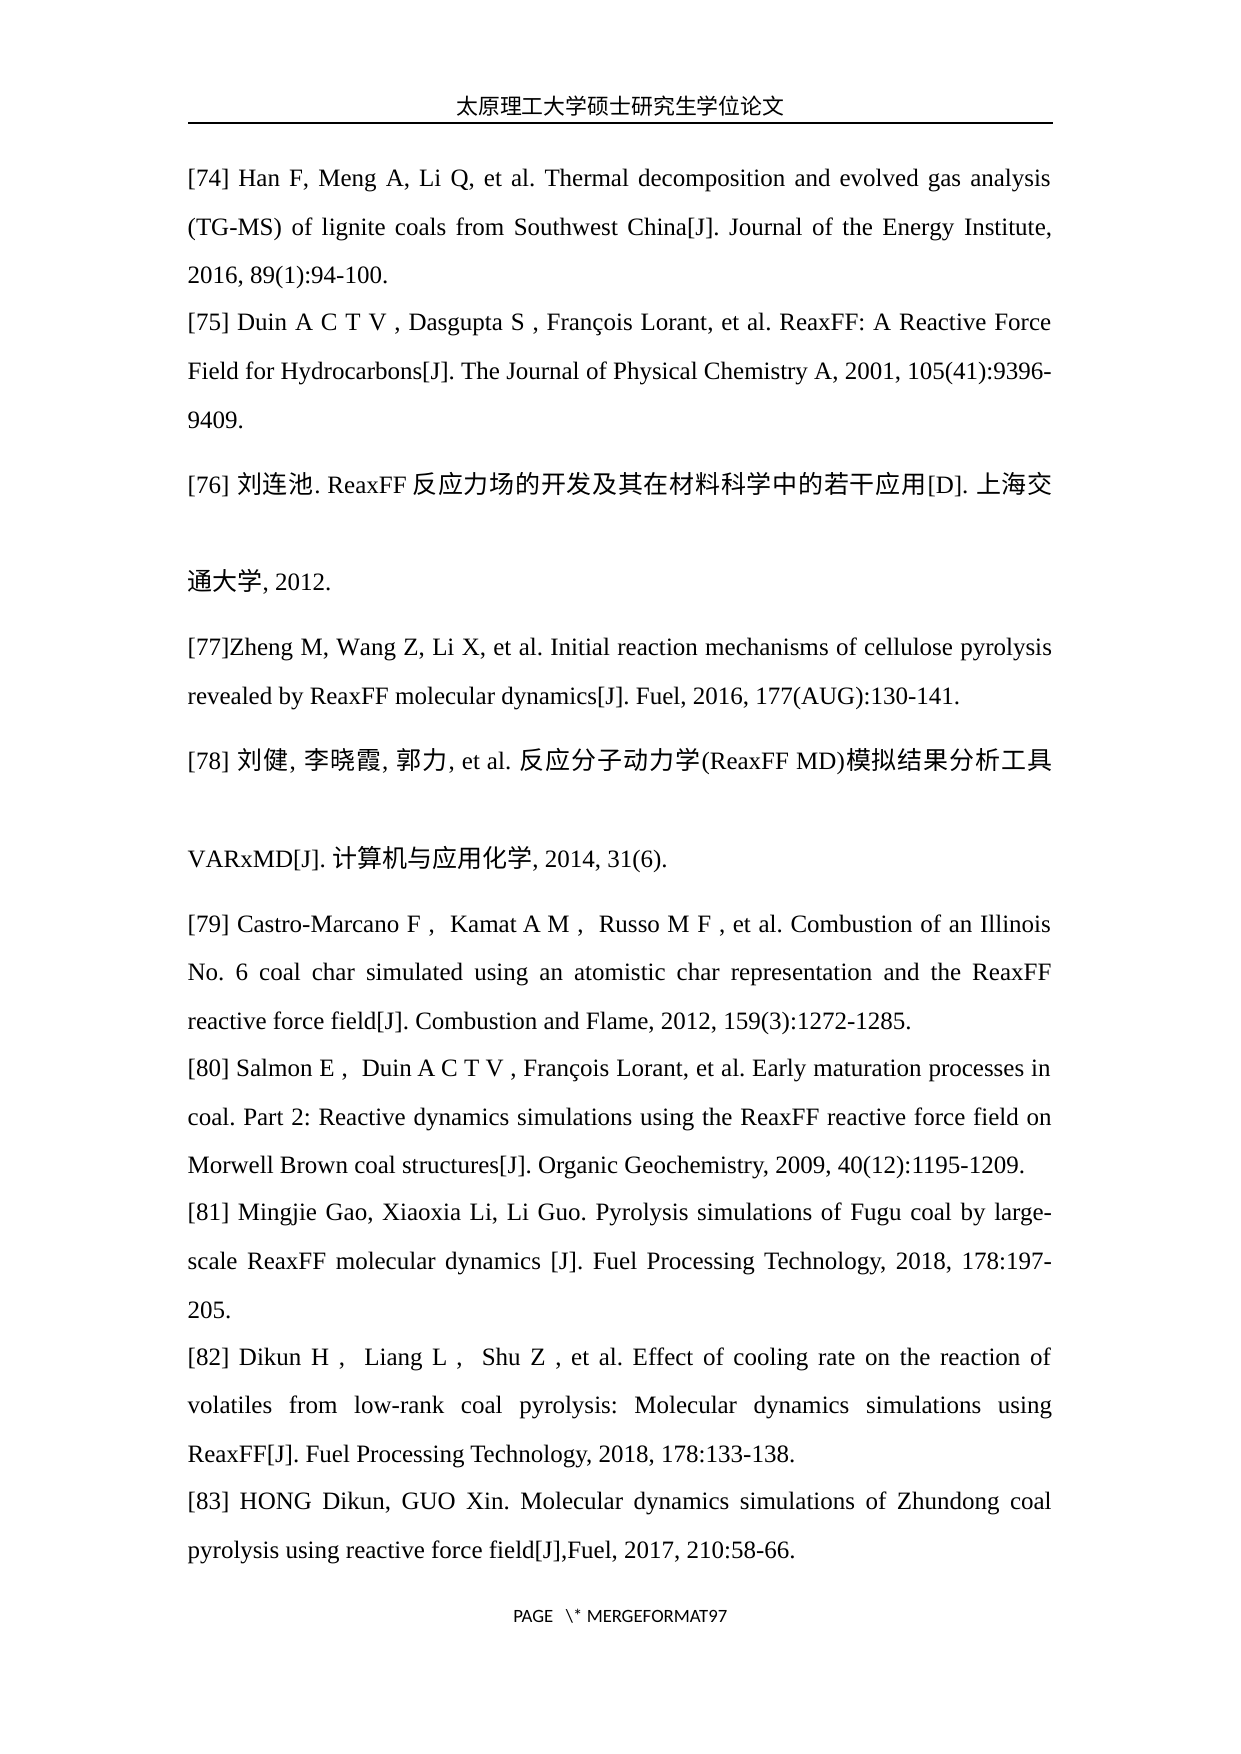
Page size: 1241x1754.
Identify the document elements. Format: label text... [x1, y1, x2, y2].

text [76] 刘连池. ReaxFF反应力场的开发及其在材料科学中的若干应用[D]. 上海交通大学, 2012. [187, 450, 1053, 612]
text [82] Dikun H , Liang L , Shu Z , et al. Effect of cooling rate on the reaction of volatiles from low-rank coal pyrolysis: Molecular dynamics simulations using ReaxFF[J]. Fuel Processing Technology, 2018, 178:133-138. [187, 1340, 1053, 1470]
text [79] Castro-Marcano F , Kamat A M , Russo M F , et al. Combustion of an Illinois No. 6 coal char simulated using an atomistic char representation and the ReaxFF reactive force field[J]. Combustion and Flame, 2012, 159(3):1272-1285. [187, 907, 1053, 1037]
text [80] Salmon E , Duin A C T V , François Lorant, et al. Early maturation processes in coal. Part 2: Reactive dynamics simulations using the ReaxFF reactive force field on Morwell Brown coal structures[J]. Organic Geochemistry, 2009, 40(12):1195-1209. [187, 1051, 1053, 1181]
text [81] Mingjie Gao, Xiaoxia Li, Li Guo. Pyrolysis simulations of Fugu coal by large-scale ReaxFF molecular dynamics [J]. Fuel Processing Technology, 2018, 178:197-205. [187, 1196, 1053, 1326]
text [74] Han F, Meng A, Li Q, et al. Thermal decomposition and evolved gas analysis (TG-MS) of lignite coals from Southwest China[J]. Journal of the Energy Institute, 2016, 89(1):94-100. [187, 161, 1053, 291]
text [83] HONG Dikun, GUO Xin. Molecular dynamics simulations of Zhundong coal pyrolysis using reactive force field[J],Fuel, 2017, 210:58-66. [187, 1484, 1053, 1566]
text [75] Duin A C T V , Dasgupta S , François Lorant, et al. ReaxFF: A Reactive Force Field for Hydrocarbons[J]. The Journal of Physical Chemistry A, 2001, 105(41):9396-9409. [187, 306, 1053, 436]
text [77]Zheng M, Wang Z, Li X, et al. Initial reaction mechanisms of cellulose pyrolysis revealed by ReaxFF molecular dynamics[J]. Fuel, 2016, 177(AUG):130-141. [187, 631, 1053, 712]
text [78] 刘健, 李晓霞, 郭力, et al. 反应分子动力学(ReaxFF MD)模拟结果分析工具VARxMD[J]. 计算机与应用化学, 2014, 31(6). [187, 726, 1053, 889]
